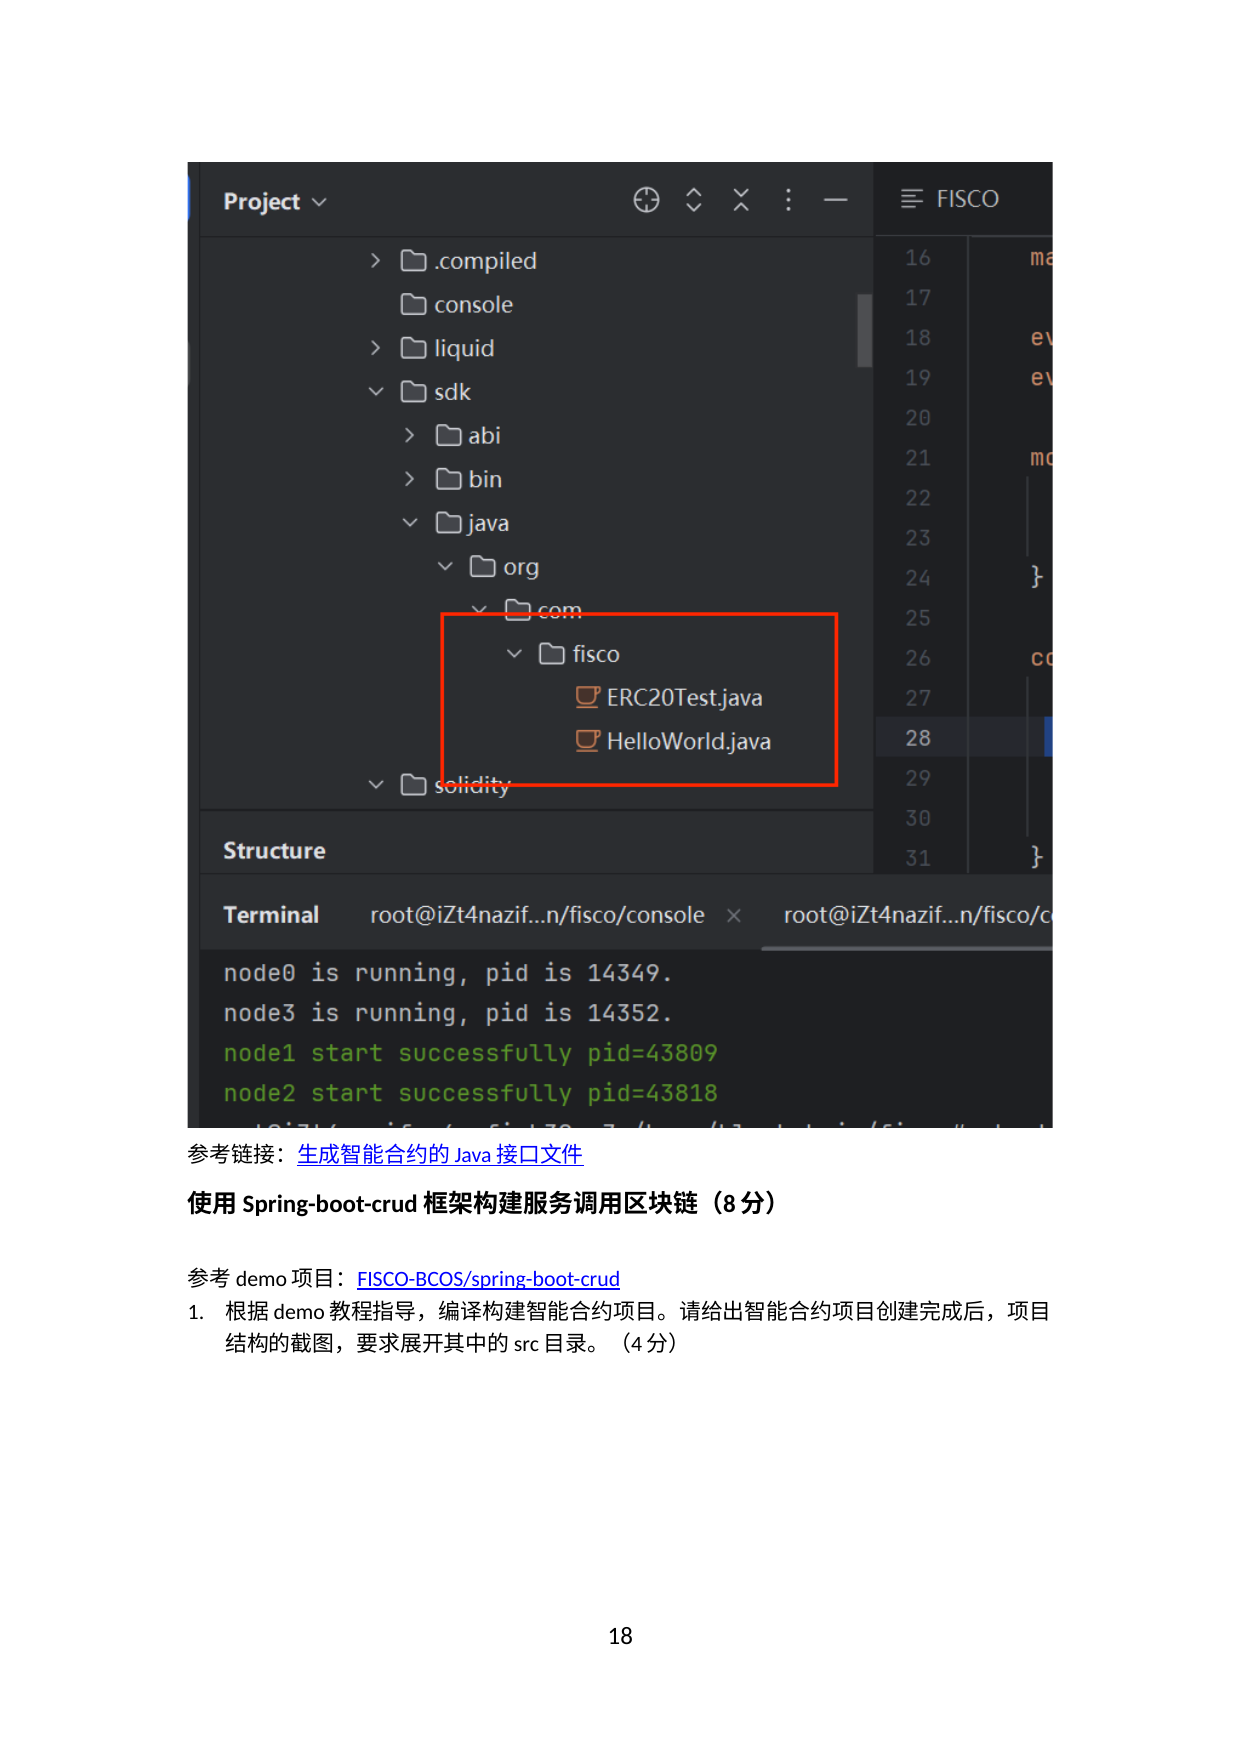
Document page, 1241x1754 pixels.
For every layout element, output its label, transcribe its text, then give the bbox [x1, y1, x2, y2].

text 使用Spring-boot-crud框架构建服务调用区块链（8分） [187, 1169, 1053, 1234]
list 根据demo教程指导，编译构建智能合约项目。请给出智能合约项目创建完成后，项目结构的截图，要求展开其中的src目录。（4分） [187, 1293, 1053, 1358]
text 参考demo项目：FISCO-BCOS/spring-boot-crud [187, 1261, 1053, 1293]
picture [187, 162, 1053, 1128]
text 参考链接：生成智能合约的Java接口文件 [187, 1137, 1053, 1169]
